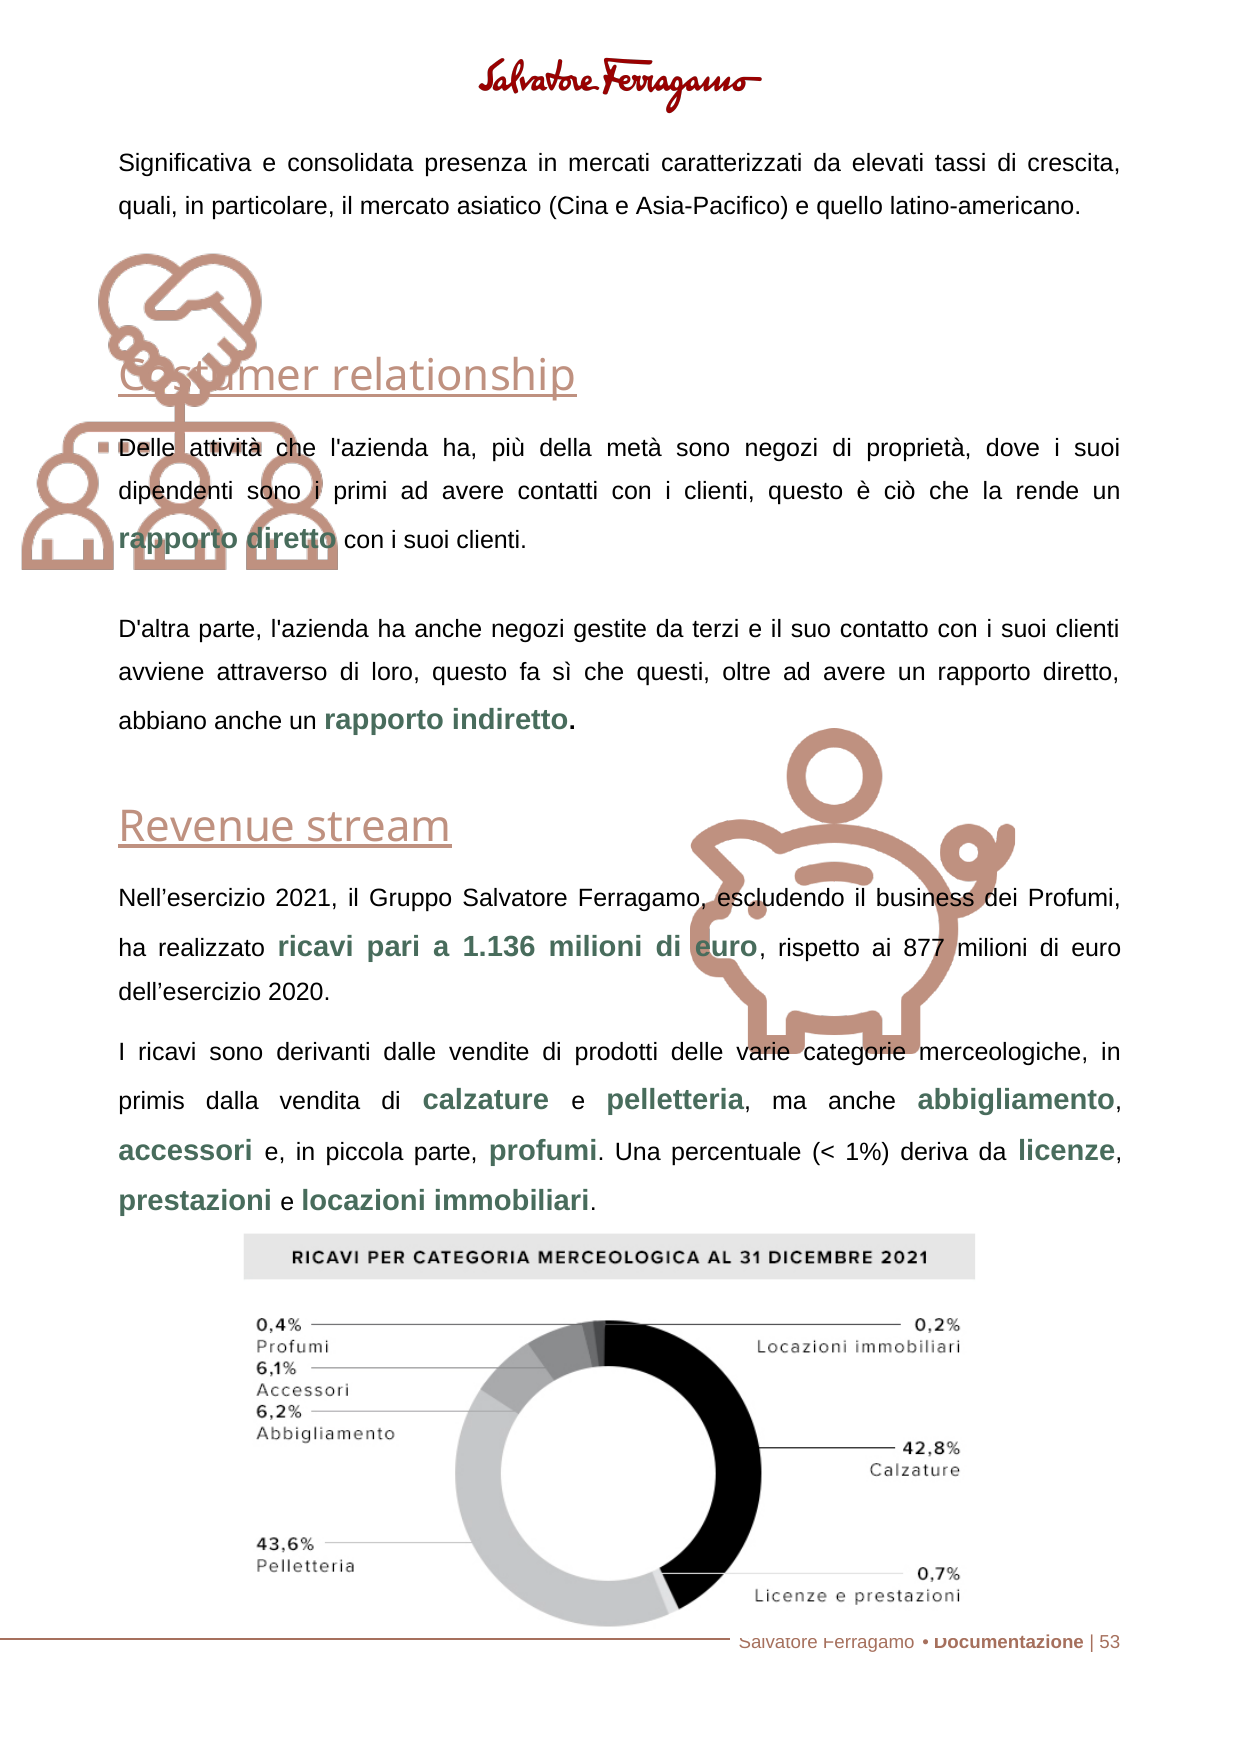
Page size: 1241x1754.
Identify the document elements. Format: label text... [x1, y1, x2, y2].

picture [690, 854, 1016, 883]
picture [690, 1006, 1016, 1037]
subtitle Revenue stream [118, 794, 1122, 854]
subtitle Costumer relationship [118, 344, 1122, 403]
picture [690, 736, 1016, 794]
picture [229, 1220, 990, 1638]
text Nell’esercizio 2021, il Gruppo Salvatore Ferragamo, escludendo il business dei Profumi, ha realizzato ricavi pari a 1.136 milioni di euro, rispetto ai 877 milioni di euro dell’esercizio 2020. [118, 883, 1122, 1006]
picture [475, 54, 765, 114]
text Delle attività che l'azienda ha, più della metà sono negozi di proprietà, dove i suoi dipendenti sono i primi ad avere contatti con i clienti, questo è ciò che la rende un rapporto diretto con i suoi clienti. [118, 433, 1122, 555]
text D'altra parte, l'azienda ha anche negozi gestite da terzi e il suo contatto con i suoi clienti avviene attraverso di loro, questo fa sì che questi, oltre ad avere un rapporto diretto, abbiano anche un rapporto indiretto. [118, 613, 1122, 736]
picture [17, 249, 343, 575]
text I ricavi sono derivanti dalle vendite di prodotti delle varie categorie merceologiche, in primis dalla vendita di calzature e pelletteria, ma anche abbigliamento, accessori e, in piccola parte, profumi. Una percentuale (< 1%) deriva da licenze, prestazioni e locazioni immobiliari. [118, 1037, 1122, 1216]
text Significativa e consolidata presenza in mercati caratterizzati da elevati tassi di crescita, quali, in particolare, il mercato asiatico (Cina e Asia-Pacifico) e quello latino-americano. [118, 148, 1122, 219]
